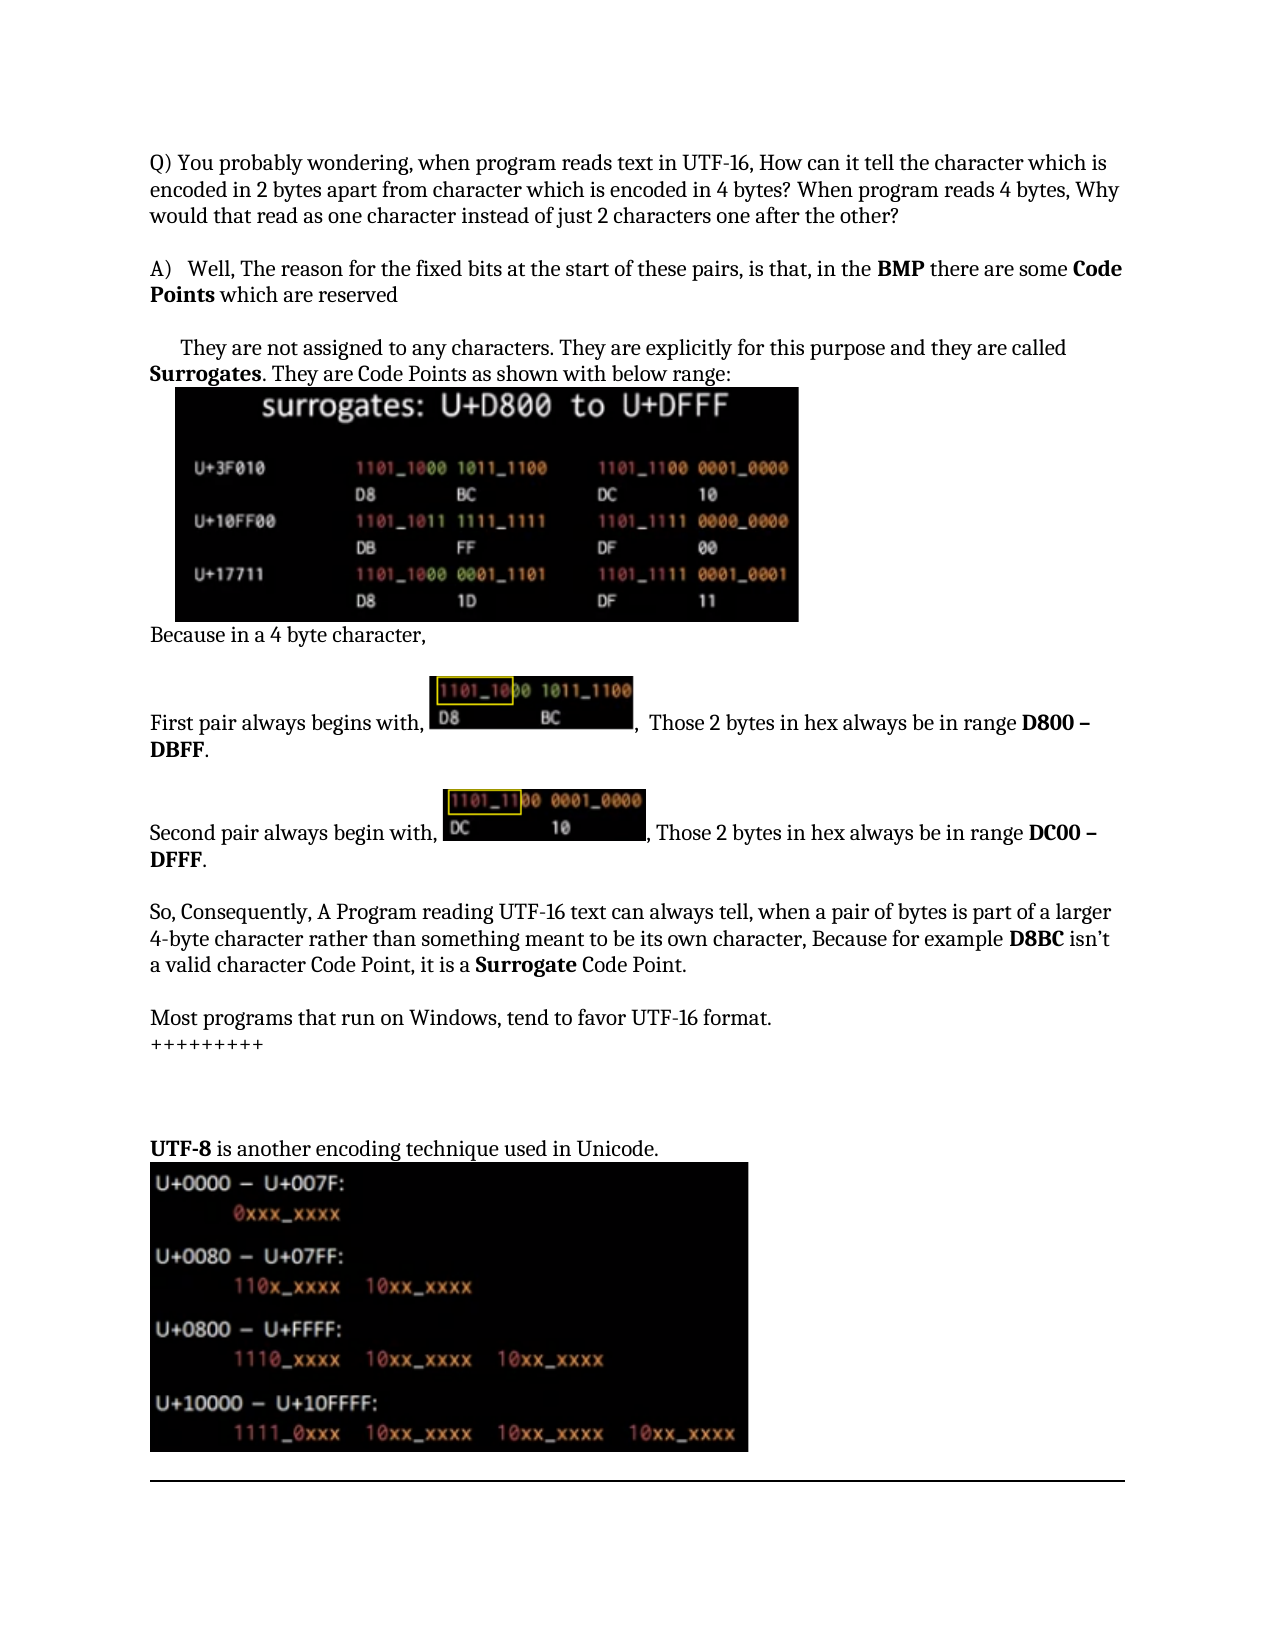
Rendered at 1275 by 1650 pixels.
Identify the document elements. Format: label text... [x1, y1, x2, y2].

text Because in a 4 byte character, [150, 622, 1125, 648]
picture [442, 789, 646, 841]
picture [175, 387, 799, 622]
text Second pair always begin with, , Those 2 bytes in hex always be in range DC00 –DFFF. [150, 789, 1125, 873]
text A) Well, The reason for the fixed bits at the start of these pairs, is that, in the BMP there are some Code Points which are reserved [150, 255, 1125, 308]
text First pair always begins with, , Those 2 bytes in hex always be in range D800 – DBFF. [150, 676, 1125, 763]
text They are not assigned to any characters. They are explicitly for this purpose and they are called Surrogates. They are Code Points as shown with below range: [150, 334, 1125, 387]
text Q) You probably wondering, when program reads text in UTF-16, How can it tell the character which is encoded in 2 bytes apart from character which is encoded in 4 bytes? When program reads 4 bytes, Why would that read as one character instead of just 2 characters one after the other? [150, 150, 1125, 229]
picture [150, 1162, 749, 1452]
text So, Consequently, A Program reading UTF-16 text can always tell, when a pair of bytes is part of a larger 4-byte character rather than something meant to be its own character, Because for example D8BC isn’t a valid character Code Point, it is a Surrogate Code Point. [150, 899, 1125, 978]
text +++++++++ [150, 1031, 1125, 1057]
picture [429, 676, 634, 731]
text UTF-8 is another encoding technique used in Unicode. [150, 1136, 1125, 1163]
text Most programs that run on Windows, tend to favor UTF-16 format. [150, 1004, 1125, 1031]
